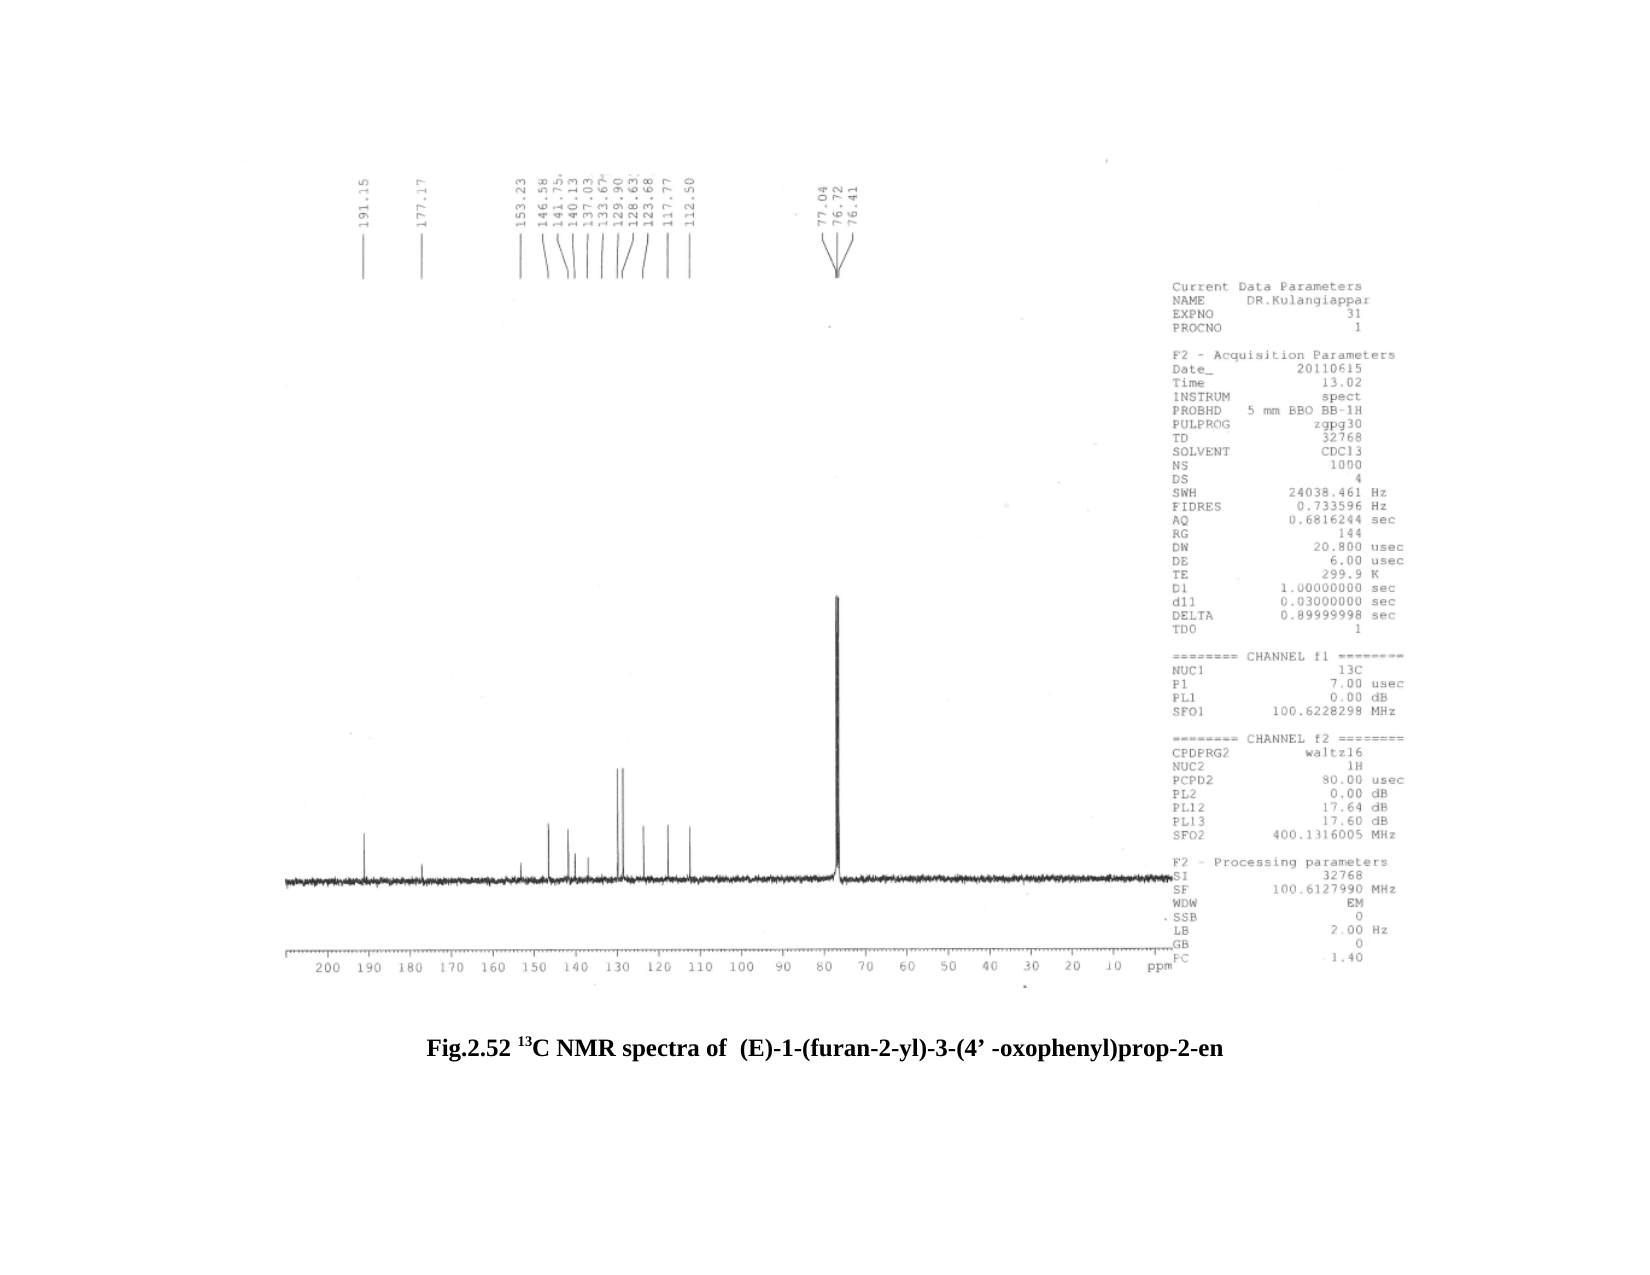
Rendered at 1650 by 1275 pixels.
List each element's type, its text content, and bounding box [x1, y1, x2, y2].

picture [237, 150, 1413, 988]
text Fig.2.52 13C NMR spectra of (E)-1-(furan-2-yl)-3-(4’ -oxophenyl)prop-2-en [150, 1033, 1500, 1061]
